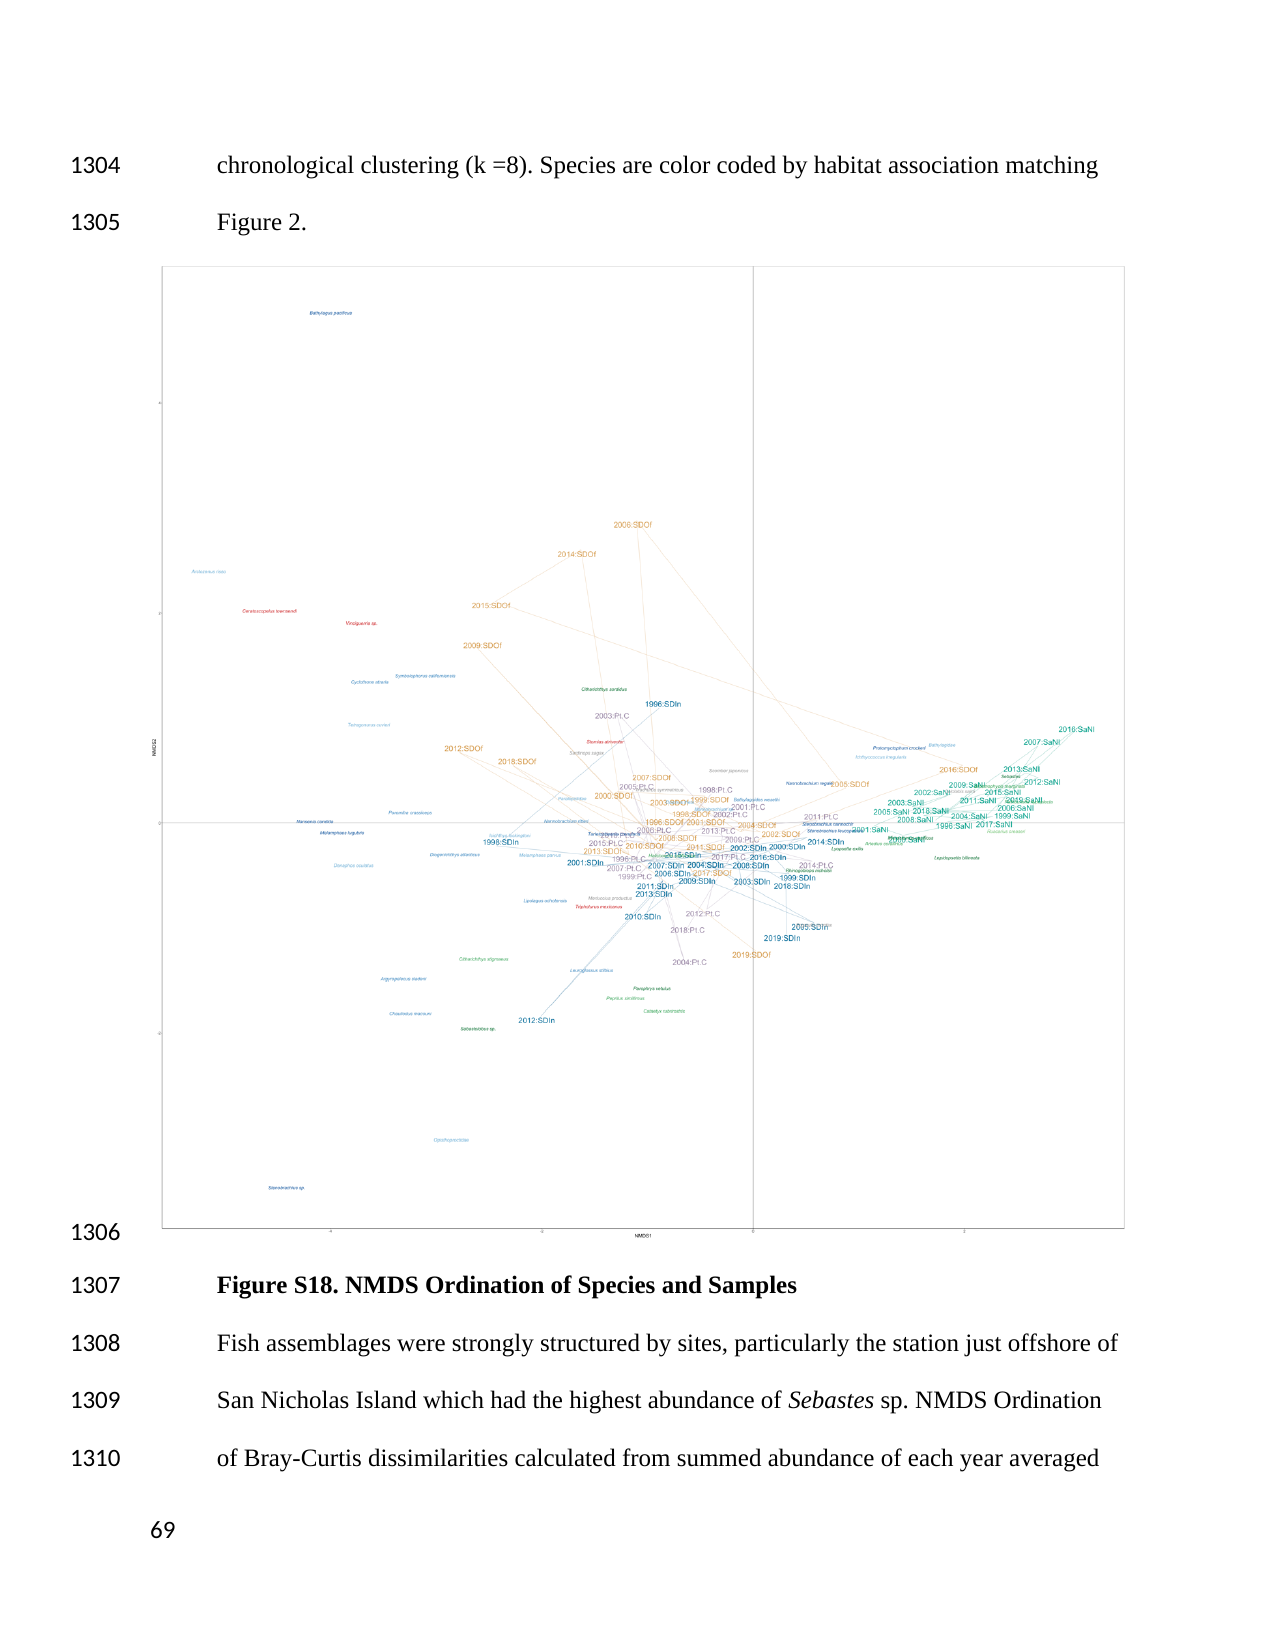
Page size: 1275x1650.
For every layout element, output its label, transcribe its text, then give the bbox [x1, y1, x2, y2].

text Figure S18. NMDS Ordination of Species and Samples [150, 1271, 1125, 1299]
picture [150, 265, 1125, 1240]
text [217, 150, 1125, 236]
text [217, 1328, 1125, 1472]
